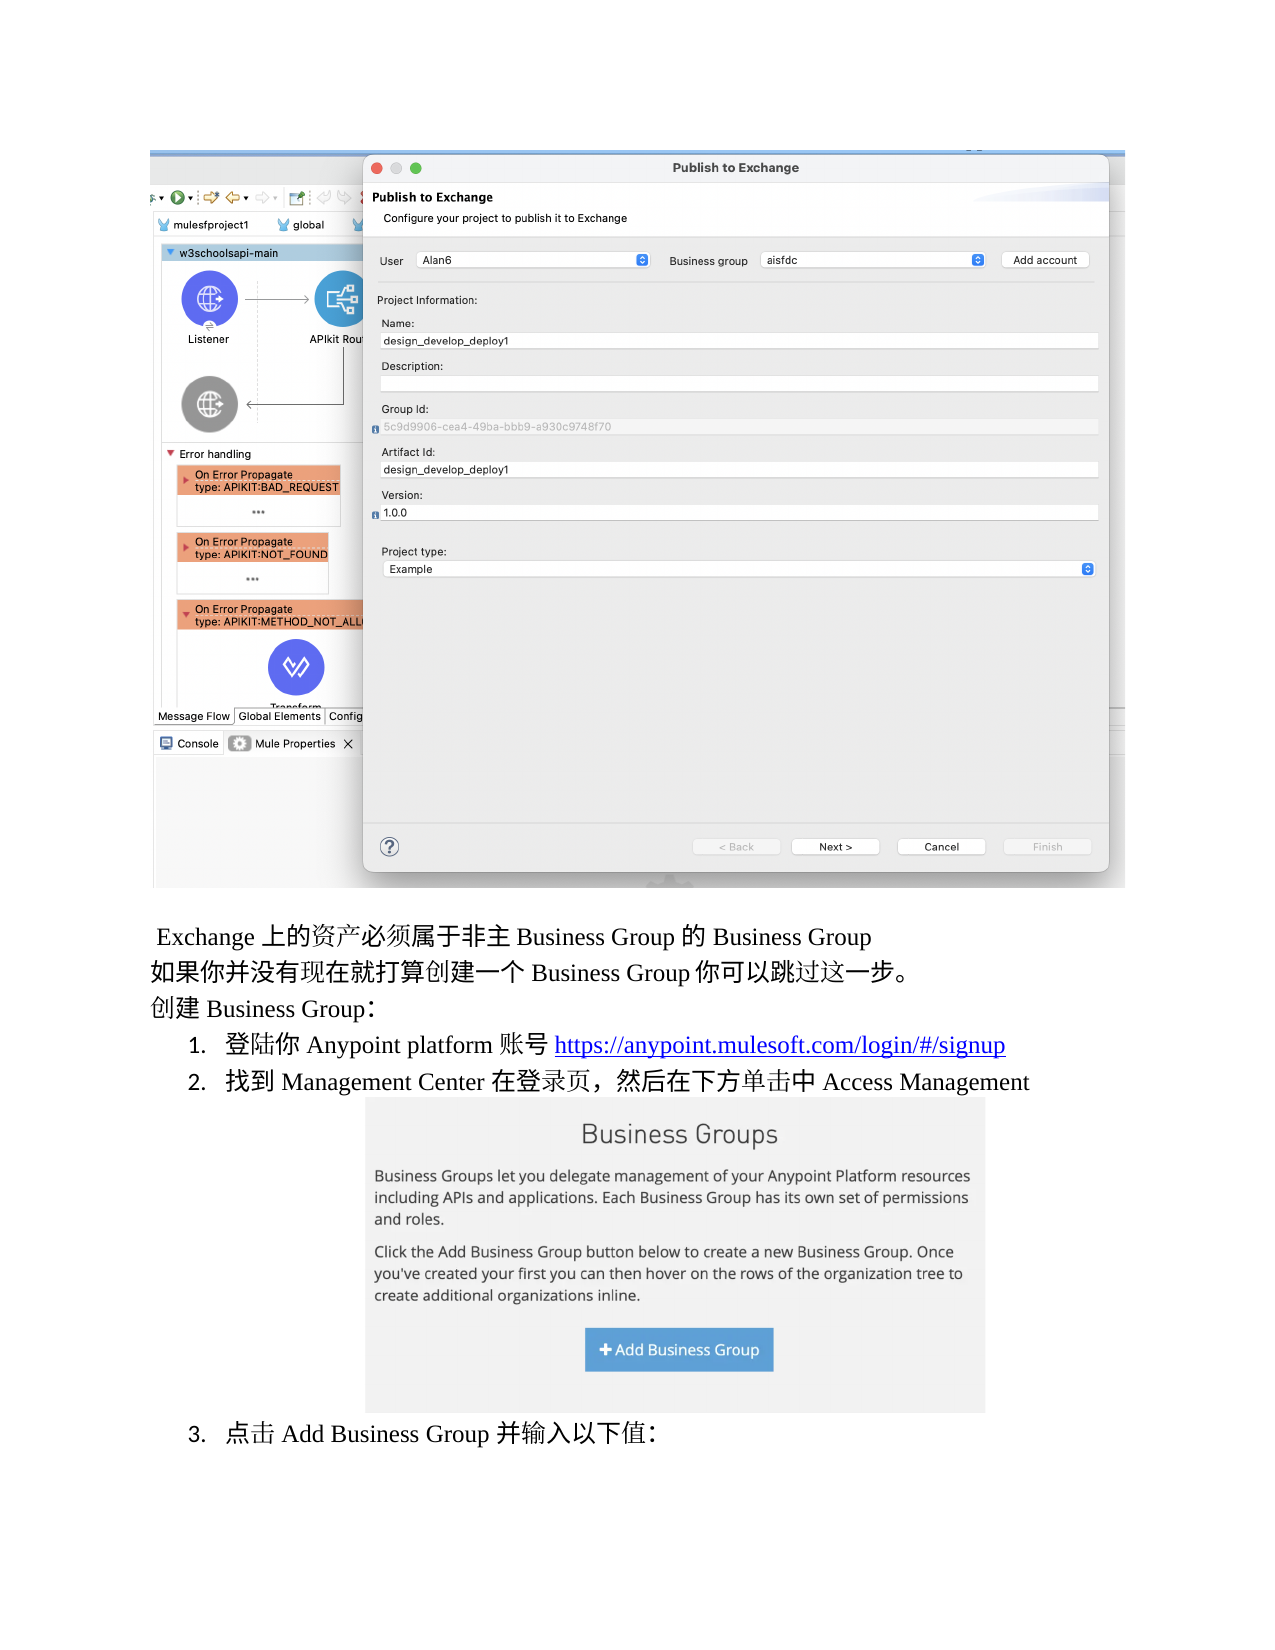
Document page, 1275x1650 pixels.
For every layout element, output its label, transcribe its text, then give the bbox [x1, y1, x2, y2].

picture [150, 150, 1125, 888]
list 点击 Add Business Group 并输入以下值： [187, 1413, 1125, 1449]
list 找到 Management Center 在登录页，然后在下方单击中 Access Management [187, 1061, 1125, 1097]
text Exchange 上的资产必须属于非主Business Group 的 Business Group 如果你并没有现在就打算创建一个 Business Group你可以跳过这一步。 [150, 916, 1125, 989]
list 登陆你 Anypoint platform 账号https://anypoint.mulesoft.com/login/#/signup [187, 1025, 1125, 1061]
text 创建 Business Group： [150, 989, 1125, 1025]
picture [364, 1097, 986, 1413]
